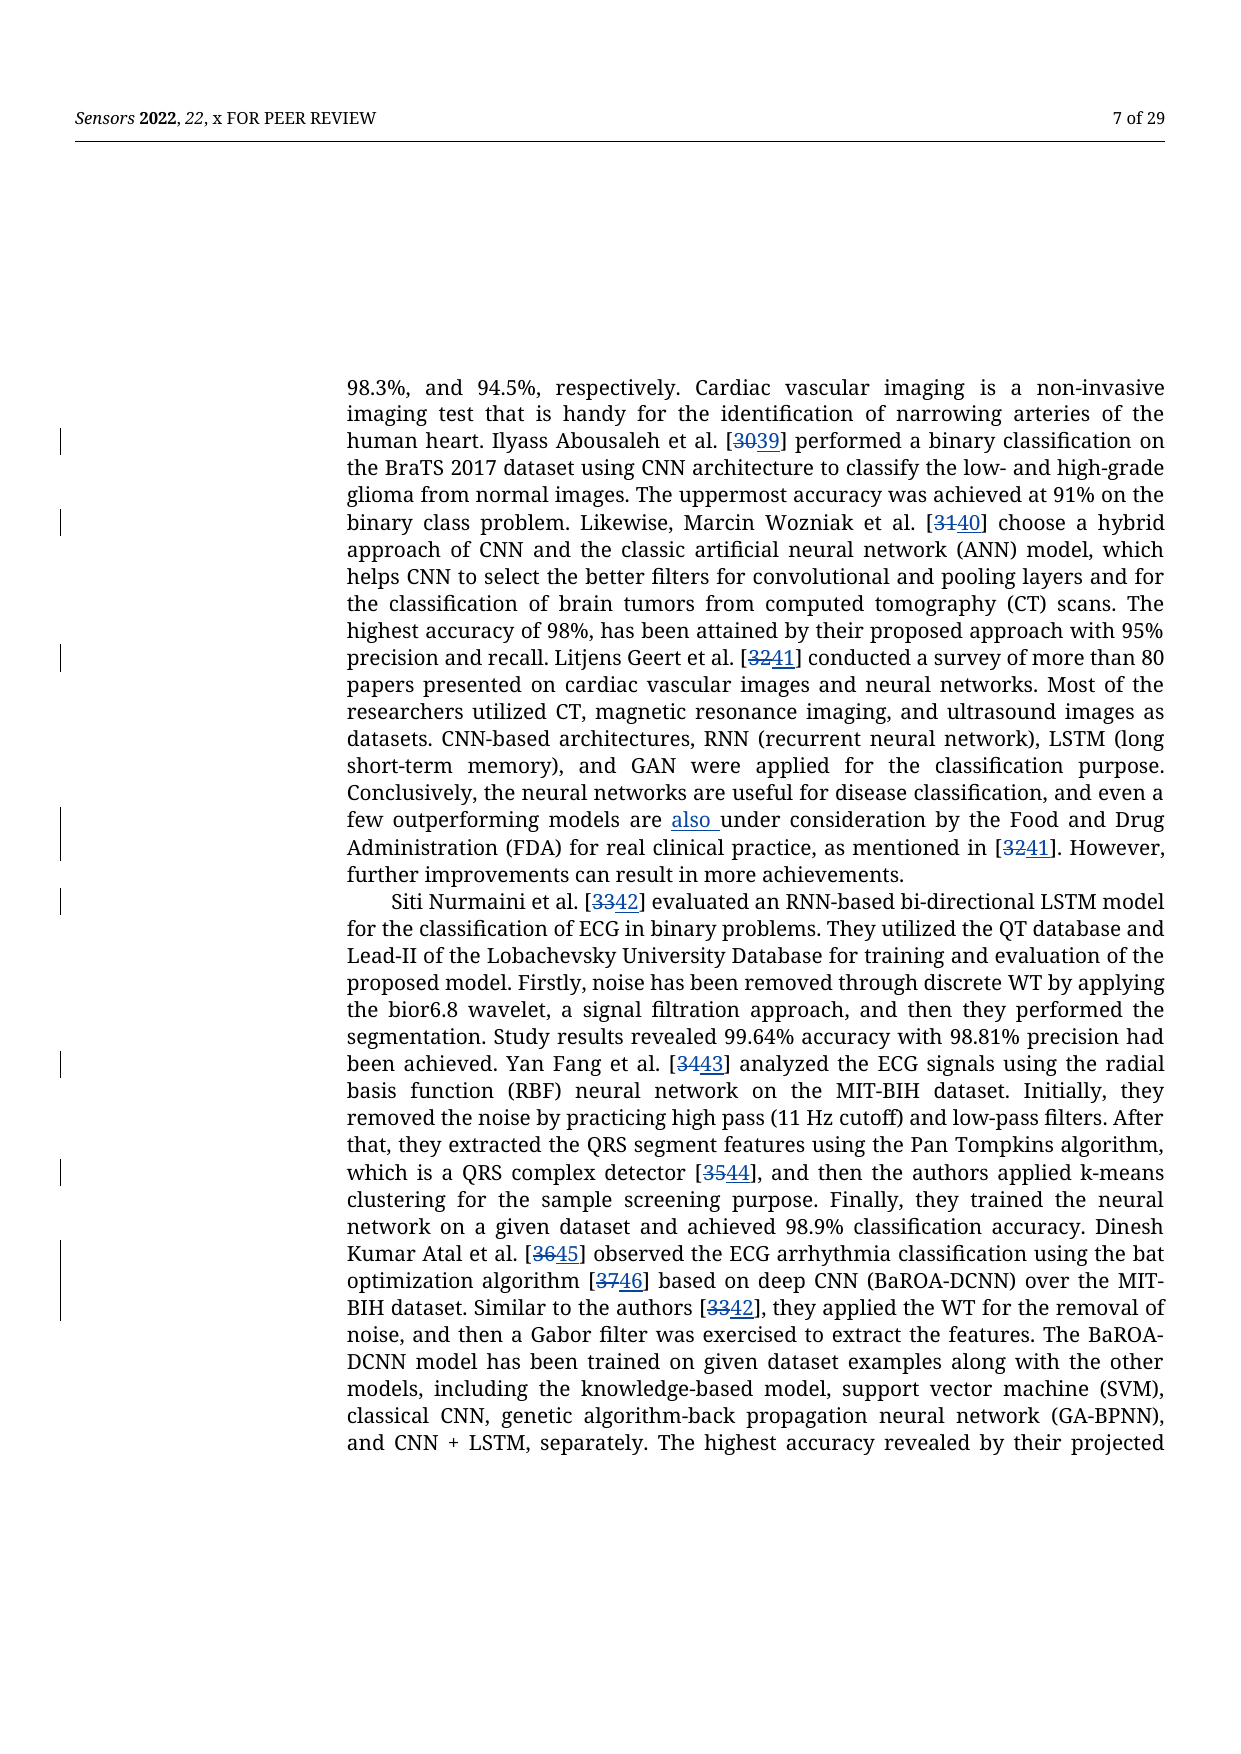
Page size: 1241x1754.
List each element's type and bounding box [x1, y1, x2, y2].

text [347, 374, 1165, 888]
text [347, 888, 1165, 1457]
